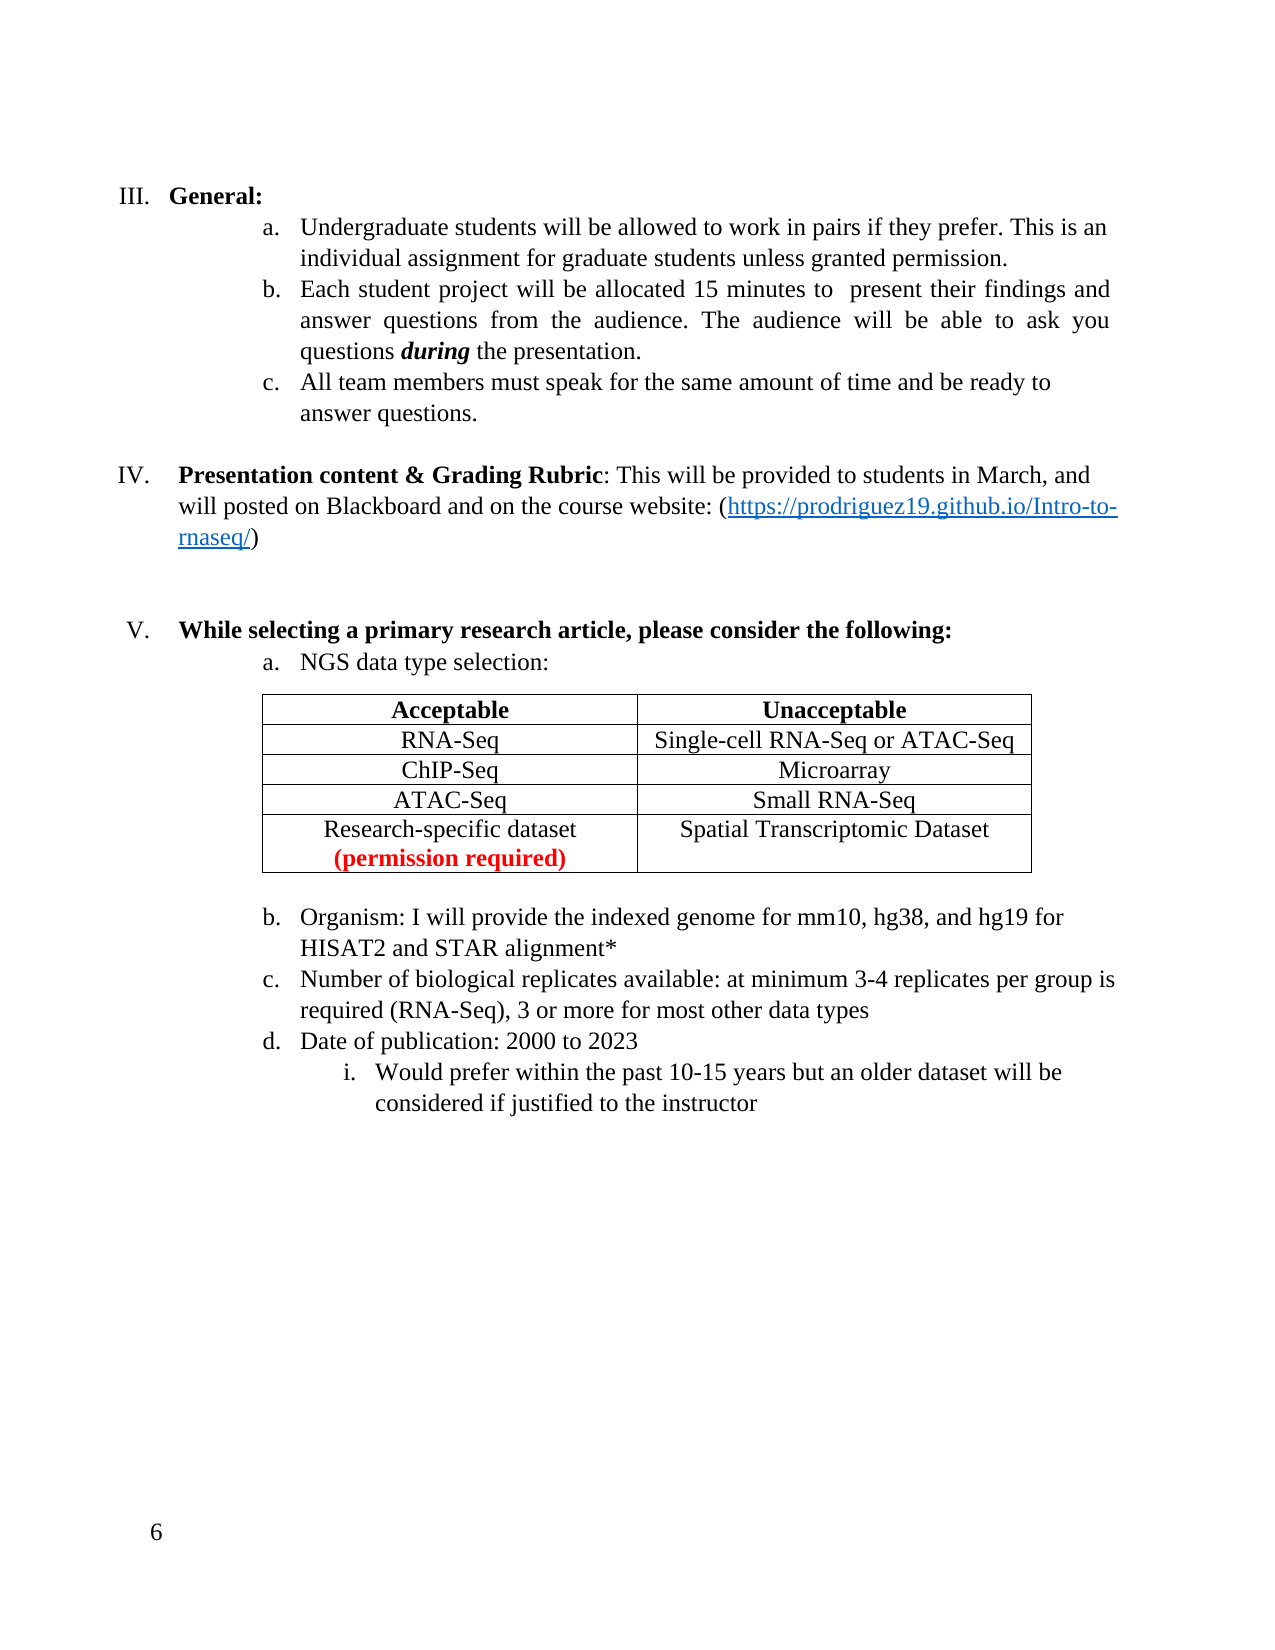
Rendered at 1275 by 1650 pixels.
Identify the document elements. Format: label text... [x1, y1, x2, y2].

list NGS data type selection: [262, 647, 1125, 675]
list All team members must speak for the same amount of time and be ready to answer questions. [262, 367, 1125, 427]
table_cell RNA-Seq [263, 725, 637, 754]
table_cell ChIP-Seq [263, 755, 637, 784]
table_cell Spatial Transcriptomic Dataset [638, 815, 1031, 872]
list Undergraduate students will be allowed to work in pairs if they prefer. This is an individual assignment for graduate students unless granted permission. [262, 212, 1125, 272]
list While selecting a primary research article, please consider the following: [150, 616, 1125, 644]
table_cell Small RNA-Seq [638, 785, 1031, 813]
list Presentation content & Grading Rubric: This will be provided to students in March, and will posted on Blackboard and on the course website: (https://prodriguez19.github.io/Intro-to-rnaseq/) [150, 460, 1125, 551]
table_cell ATAC-Seq [263, 785, 637, 813]
table_cell Single-cell RNA-Seq or ATAC-Seq [638, 725, 1031, 754]
list Number of biological replicates available: at minimum 3-4 replicates per group is required (RNA-Seq), 3 or more for most other data types [262, 964, 1125, 1024]
list General: [150, 181, 1111, 210]
list Date of publication: 2000 to 2023 [262, 1026, 1125, 1055]
list Would prefer within the past 10-15 years but an older dataset will be considered if justified to the instructor [356, 1057, 1125, 1117]
table_header Acceptable [263, 695, 637, 724]
table_cell Research-specific dataset (permission required) [263, 815, 637, 872]
list Each student project will be allocated 15 minutes to present their findings and answer questions from the audience. The audience will be able to ask you questions during the presentation. [262, 274, 1111, 365]
list Organism: I will provide the indexed genome for mm10, hg38, and hg19 for HISAT2 and STAR alignment* [262, 902, 1125, 962]
table_header Unacceptable [638, 695, 1031, 724]
table_cell Microarray [638, 755, 1031, 784]
